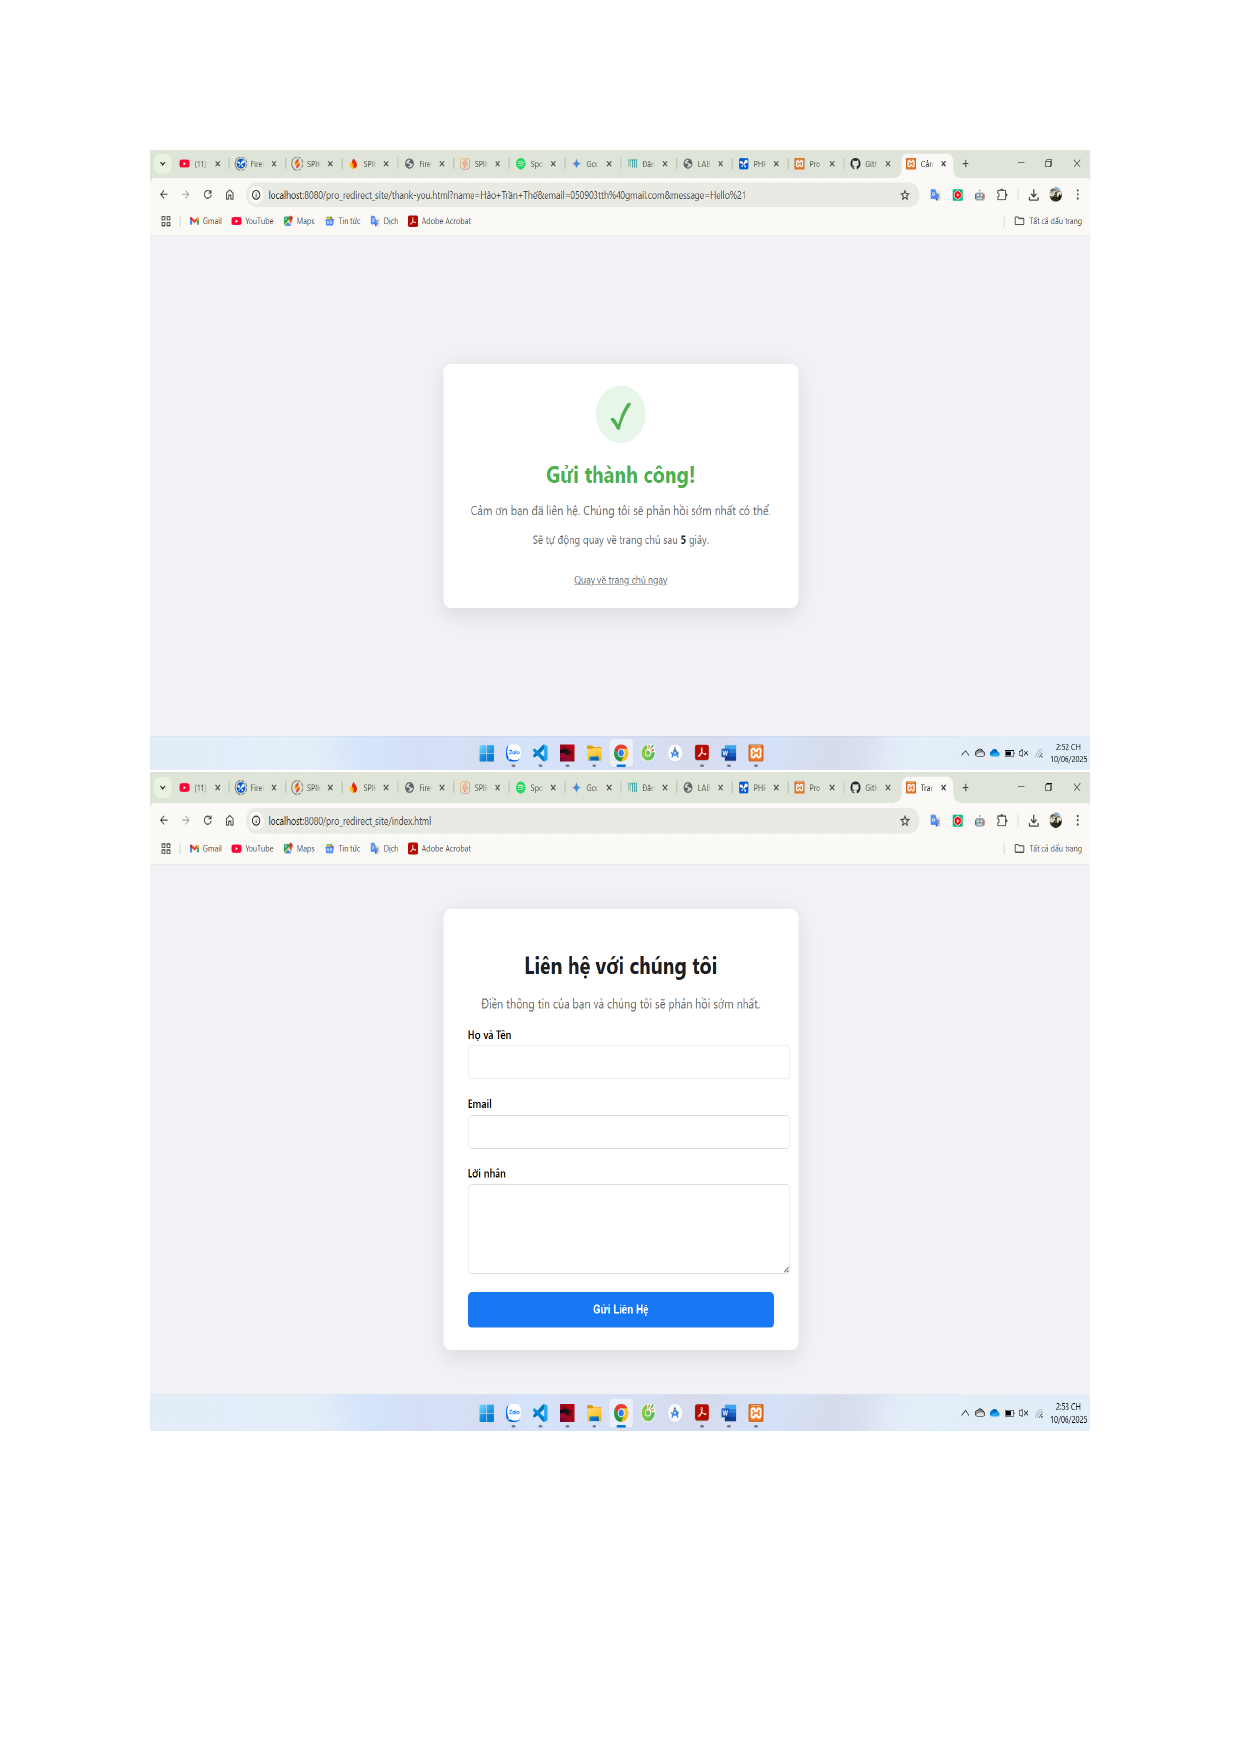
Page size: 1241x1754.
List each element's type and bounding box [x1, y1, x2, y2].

picture [150, 772, 1091, 1431]
picture [150, 150, 1091, 770]
